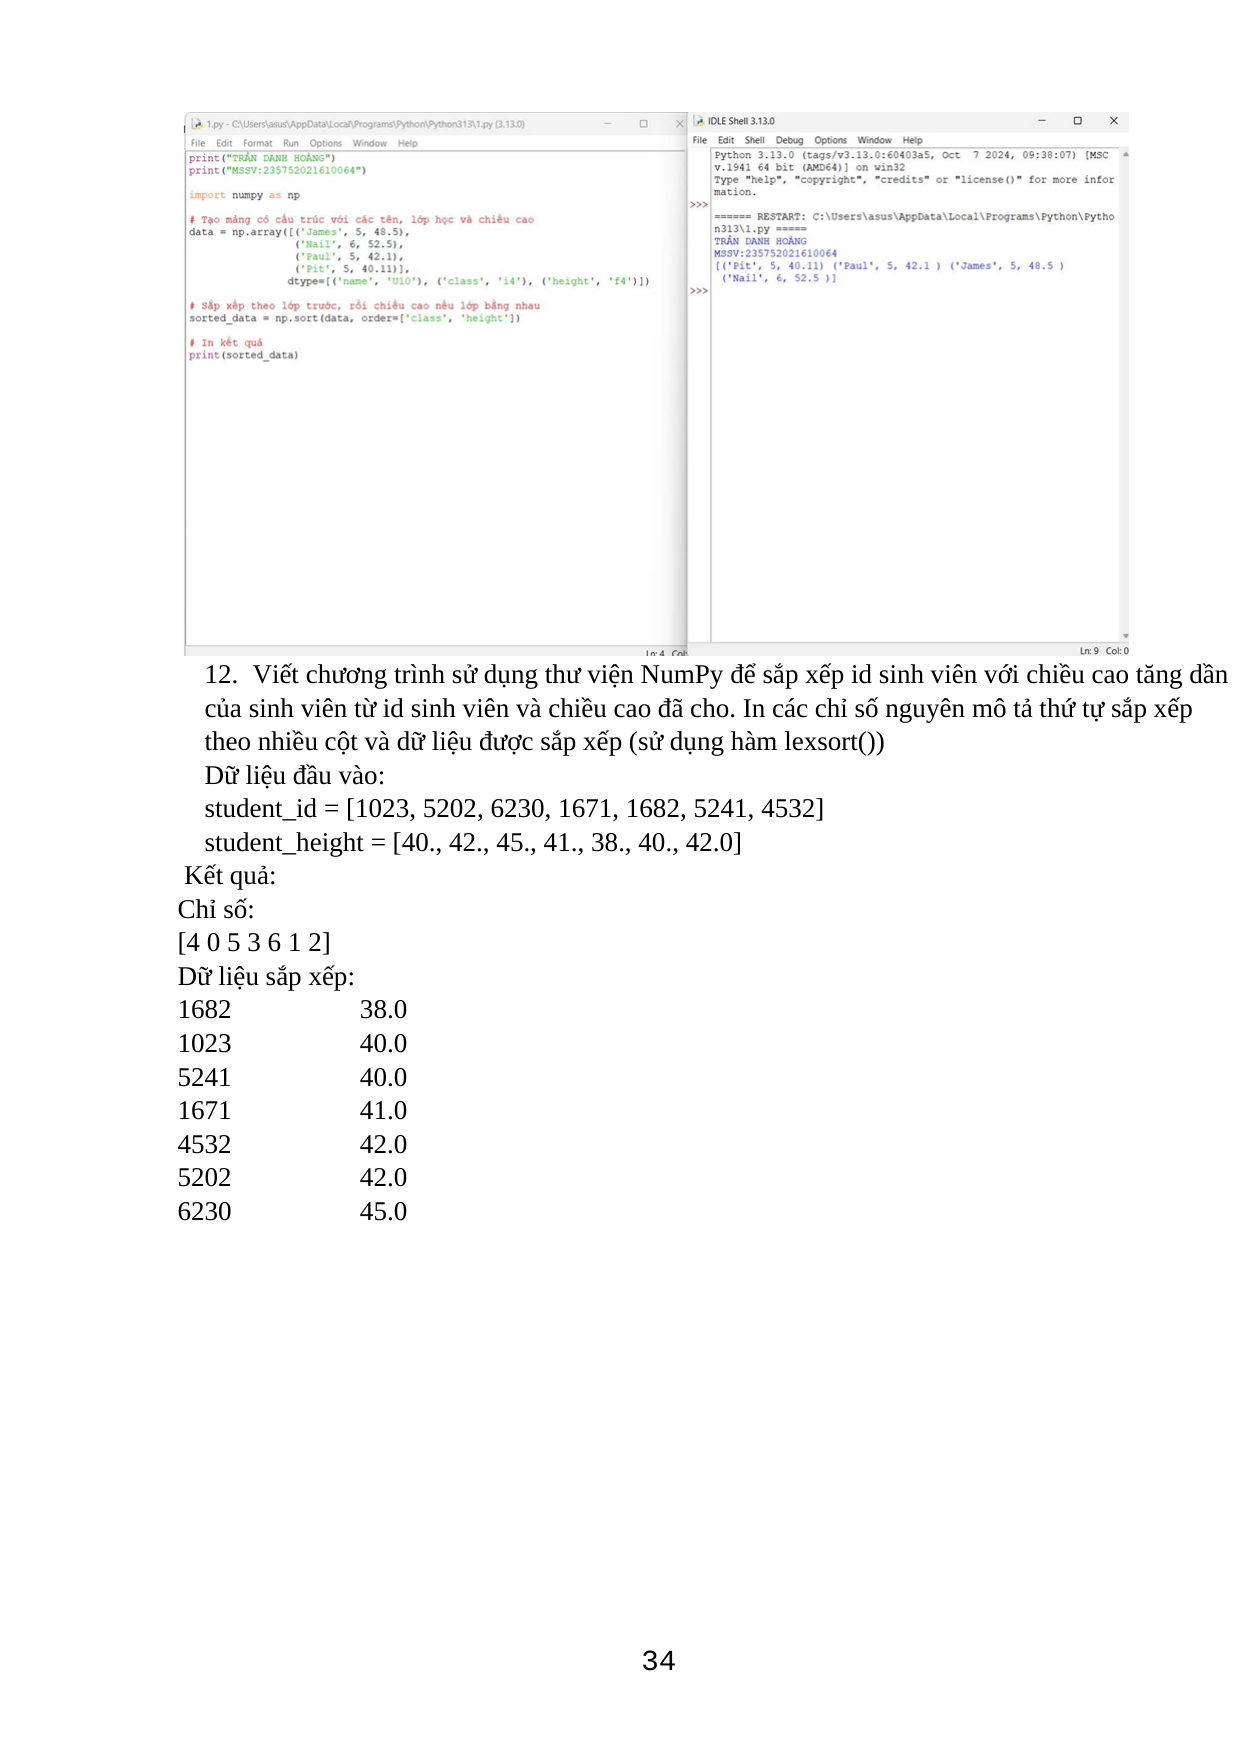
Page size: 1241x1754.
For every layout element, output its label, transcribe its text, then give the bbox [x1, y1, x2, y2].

text 5241 40.0 [177, 1061, 1240, 1092]
text 1023 40.0 [177, 1027, 1240, 1058]
text 4532 42.0 [177, 1128, 1240, 1159]
text Chỉ số: [177, 893, 1240, 924]
text 1682 38.0 [177, 994, 1240, 1025]
text [4 0 5 3 6 1 2] [177, 927, 1240, 958]
list Viết chương trình sử dụng thư viện NumPy để sắp xếp id sinh viên với chiều cao tăng dần của sinh viên từ id sinh viên và chiều cao đã cho. In các chỉ số nguyên mô tả thứ tự sắp xếp theo nhiều cột và dữ liệu được sắp xếp (sử dụng hàm lexsort()) [204, 658, 1240, 756]
text Dữ liệu sắp xếp: [177, 960, 1240, 991]
text Kết quả: [177, 859, 1240, 891]
picture [183, 112, 1129, 656]
list Dữ liệu đầu vào: [204, 759, 1240, 790]
list student_height = [40., 42., 45., 41., 38., 40., 42.0] [204, 826, 1240, 857]
list student_id = [1023, 5202, 6230, 1671, 1682, 5241, 4532] [204, 792, 1240, 823]
text 6230 45.0 [177, 1195, 1240, 1226]
text 1671 41.0 [177, 1094, 1240, 1125]
text 5202 42.0 [177, 1161, 1240, 1192]
